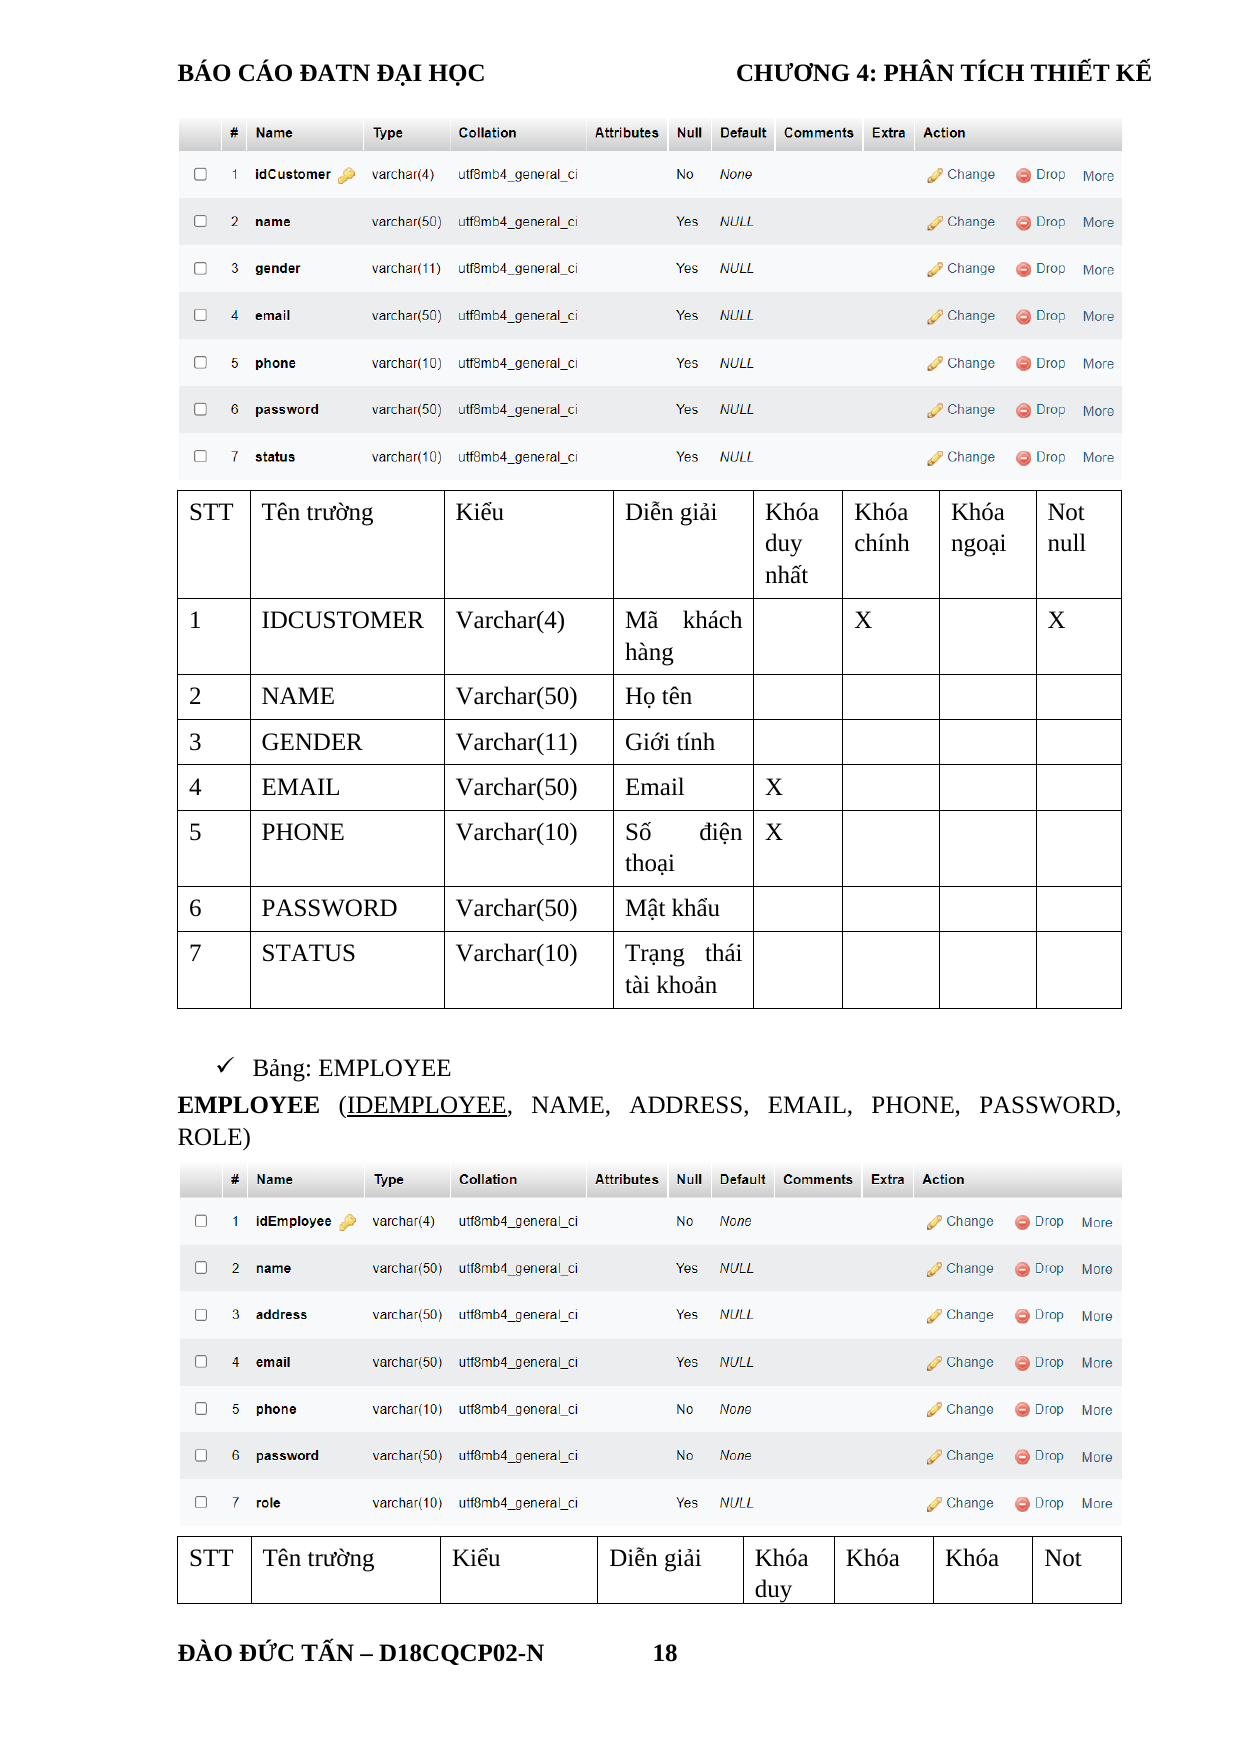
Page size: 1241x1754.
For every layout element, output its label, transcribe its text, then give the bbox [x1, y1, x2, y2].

table_cell Varchar(4) [445, 599, 613, 674]
table_cell [940, 811, 1036, 886]
table_cell STATUS [251, 932, 444, 1007]
table_cell [843, 765, 939, 809]
table_cell Varchar(11) [445, 720, 613, 764]
text EMPLOYEE (IDEMPLOYEE, NAME, ADDRESS, EMAIL, PHONE, PASSWORD, ROLE) [177, 1090, 1122, 1151]
table_cell Mật khẩu [614, 887, 753, 931]
table_cell NAME [251, 675, 444, 719]
table_cell X [1037, 599, 1121, 674]
table_cell [940, 887, 1036, 931]
table_cell 3 [178, 720, 250, 764]
table_cell [843, 675, 939, 719]
table_cell [940, 599, 1036, 674]
table_cell Varchar(50) [445, 887, 613, 931]
table_cell [754, 675, 842, 719]
table_cell [754, 887, 842, 931]
table_cell Mã khách hàng [614, 599, 753, 674]
table_header Khóa ngoại [940, 491, 1036, 598]
table_cell GENDER [251, 720, 444, 764]
table_header Not null [1033, 1537, 1121, 1603]
table_cell EMAIL [251, 765, 444, 809]
table_cell [1037, 887, 1121, 931]
table_header Khóa chính [843, 491, 939, 598]
table_cell [843, 887, 939, 931]
table_cell Email [614, 765, 753, 809]
table_header STT [178, 1537, 251, 1603]
table_cell Giới tính [614, 720, 753, 764]
table_header Khóa ngoại [934, 1537, 1032, 1603]
table_cell [754, 932, 842, 1007]
table_cell [1037, 811, 1121, 886]
table_cell 2 [178, 675, 250, 719]
table_cell 6 [178, 887, 250, 931]
table_cell X [843, 599, 939, 674]
table_cell [754, 599, 842, 674]
table_header Not null [1037, 491, 1121, 598]
table_cell [843, 811, 939, 886]
table_cell [940, 932, 1036, 1007]
table_cell [1037, 765, 1121, 809]
table_cell X [754, 811, 842, 886]
table_cell Varchar(50) [445, 765, 613, 809]
table_cell 5 [178, 811, 250, 886]
table_cell 7 [178, 932, 250, 1007]
table_cell [843, 720, 939, 764]
table_cell 4 [178, 765, 250, 809]
picture [177, 118, 1123, 481]
table_cell [1037, 932, 1121, 1007]
table_cell [1037, 720, 1121, 764]
table_cell [754, 720, 842, 764]
table_cell PHONE [251, 811, 444, 886]
table_header STT [178, 491, 250, 598]
table_cell [940, 675, 1036, 719]
table_cell Varchar(10) [445, 811, 613, 886]
table_cell Họ tên [614, 675, 753, 719]
table_cell [1037, 675, 1121, 719]
table_cell Trạng thái tài khoản [614, 932, 753, 1007]
table_header Tên trường [251, 491, 444, 598]
table_cell Số điện thoại [614, 811, 753, 886]
table_header Khóa duy nhất [744, 1537, 834, 1603]
picture [177, 1159, 1123, 1527]
table_cell IDCUSTOMER [251, 599, 444, 674]
table_header Kiểu [441, 1537, 597, 1603]
table_header Khóa chính [835, 1537, 933, 1603]
table_cell Varchar(50) [445, 675, 613, 719]
table_cell [940, 720, 1036, 764]
table_header Tên trường [252, 1537, 440, 1603]
table_cell X [754, 765, 842, 809]
table_header Diễn giải [598, 1537, 743, 1603]
list Bảng: EMPLOYEE [215, 1053, 1122, 1081]
table_header Diễn giải [614, 491, 753, 598]
table_header Khóa duy nhất [754, 491, 842, 598]
table_cell [940, 765, 1036, 809]
table_cell PASSWORD [251, 887, 444, 931]
table_cell Varchar(10) [445, 932, 613, 1007]
table_cell 1 [178, 599, 250, 674]
table_header Kiểu [445, 491, 613, 598]
table_cell [843, 932, 939, 1007]
